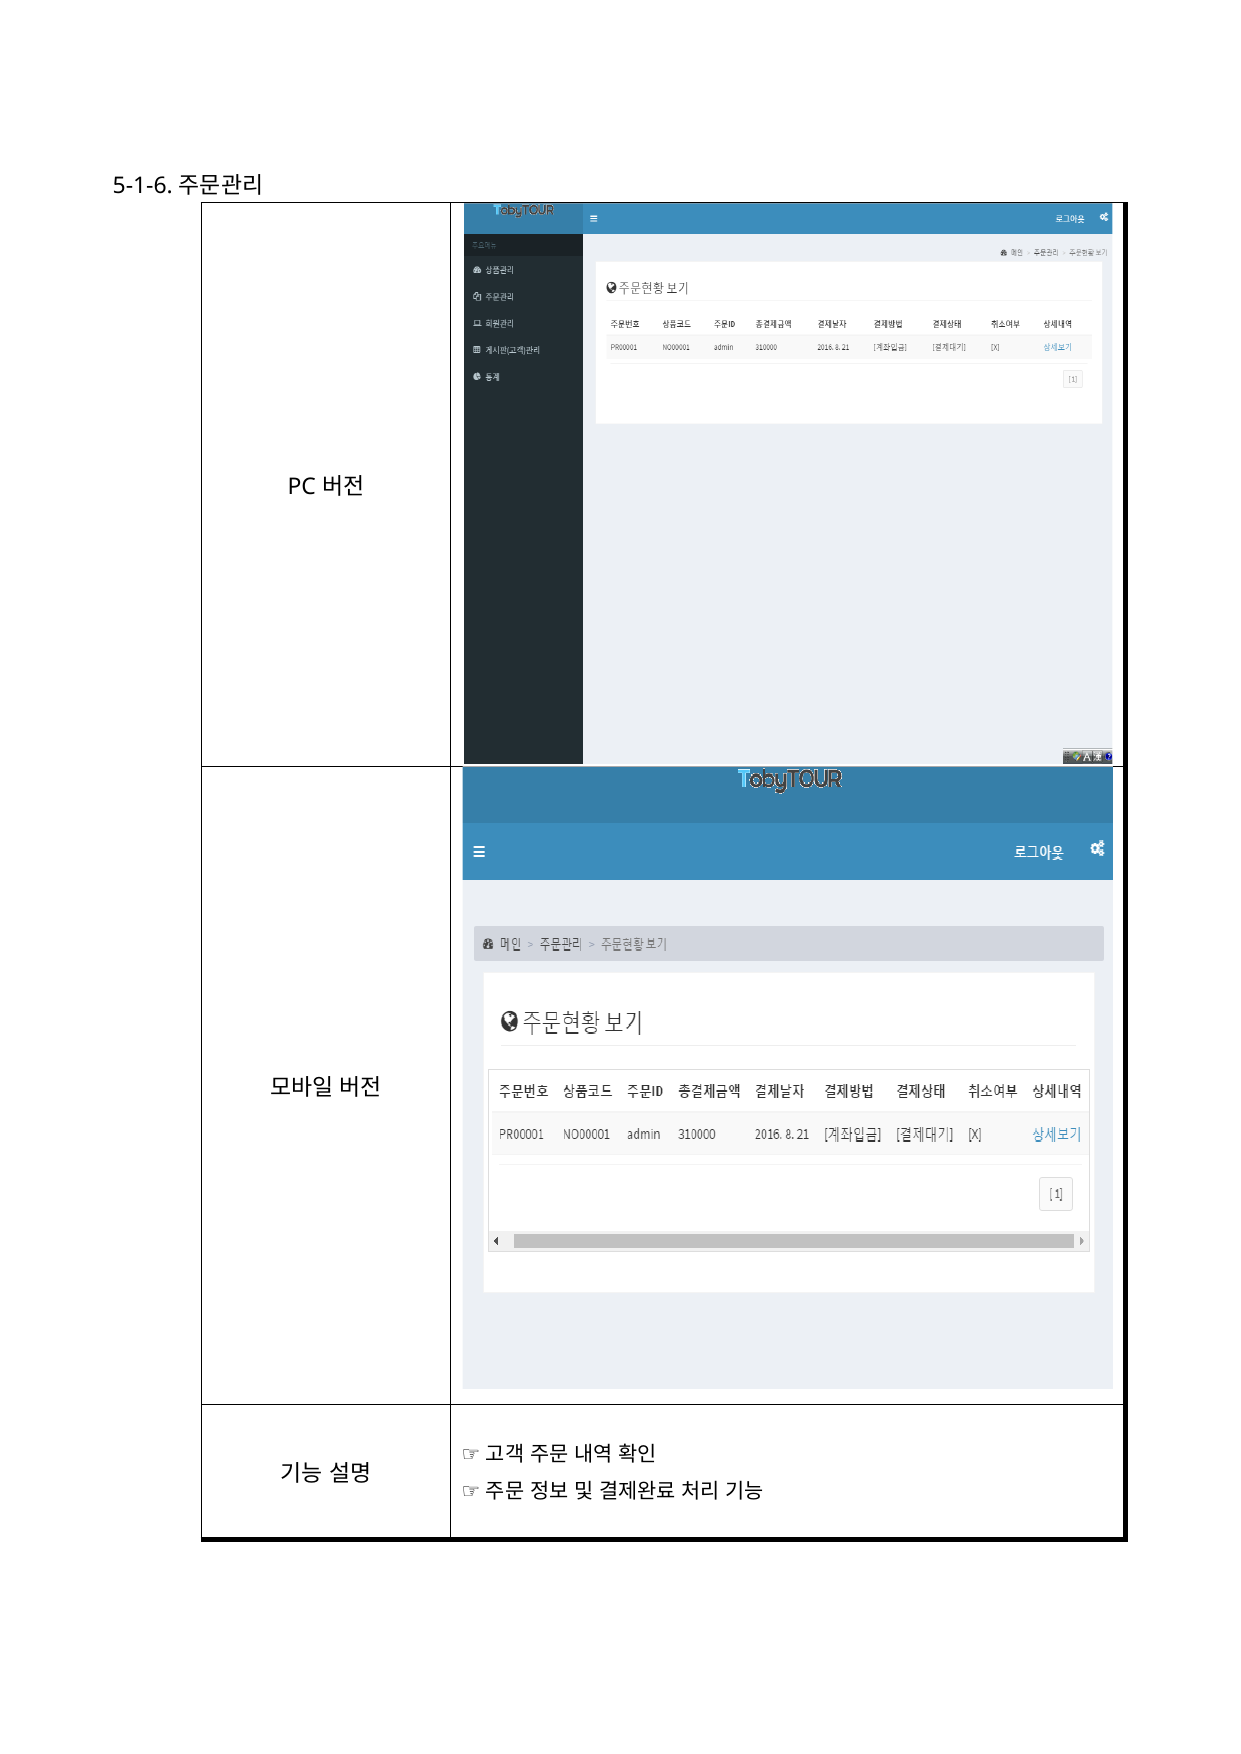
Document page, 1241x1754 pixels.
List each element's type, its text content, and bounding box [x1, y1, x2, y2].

table_header [451, 203, 1123, 766]
text 5-1-6. 주문관리 [112, 164, 1128, 202]
table_cell ☞ 고객 주문 내역 확인 ☞ 주문 정보 및 결제완료 처리 기능 [451, 1405, 1123, 1537]
table_cell 기능 설명 [202, 1405, 450, 1537]
table_cell 모바일 버전 [202, 767, 450, 1404]
picture [464, 203, 1113, 764]
table_header PC 버전 [202, 203, 450, 766]
picture [462, 766, 1113, 1389]
table_cell [451, 767, 1123, 1404]
